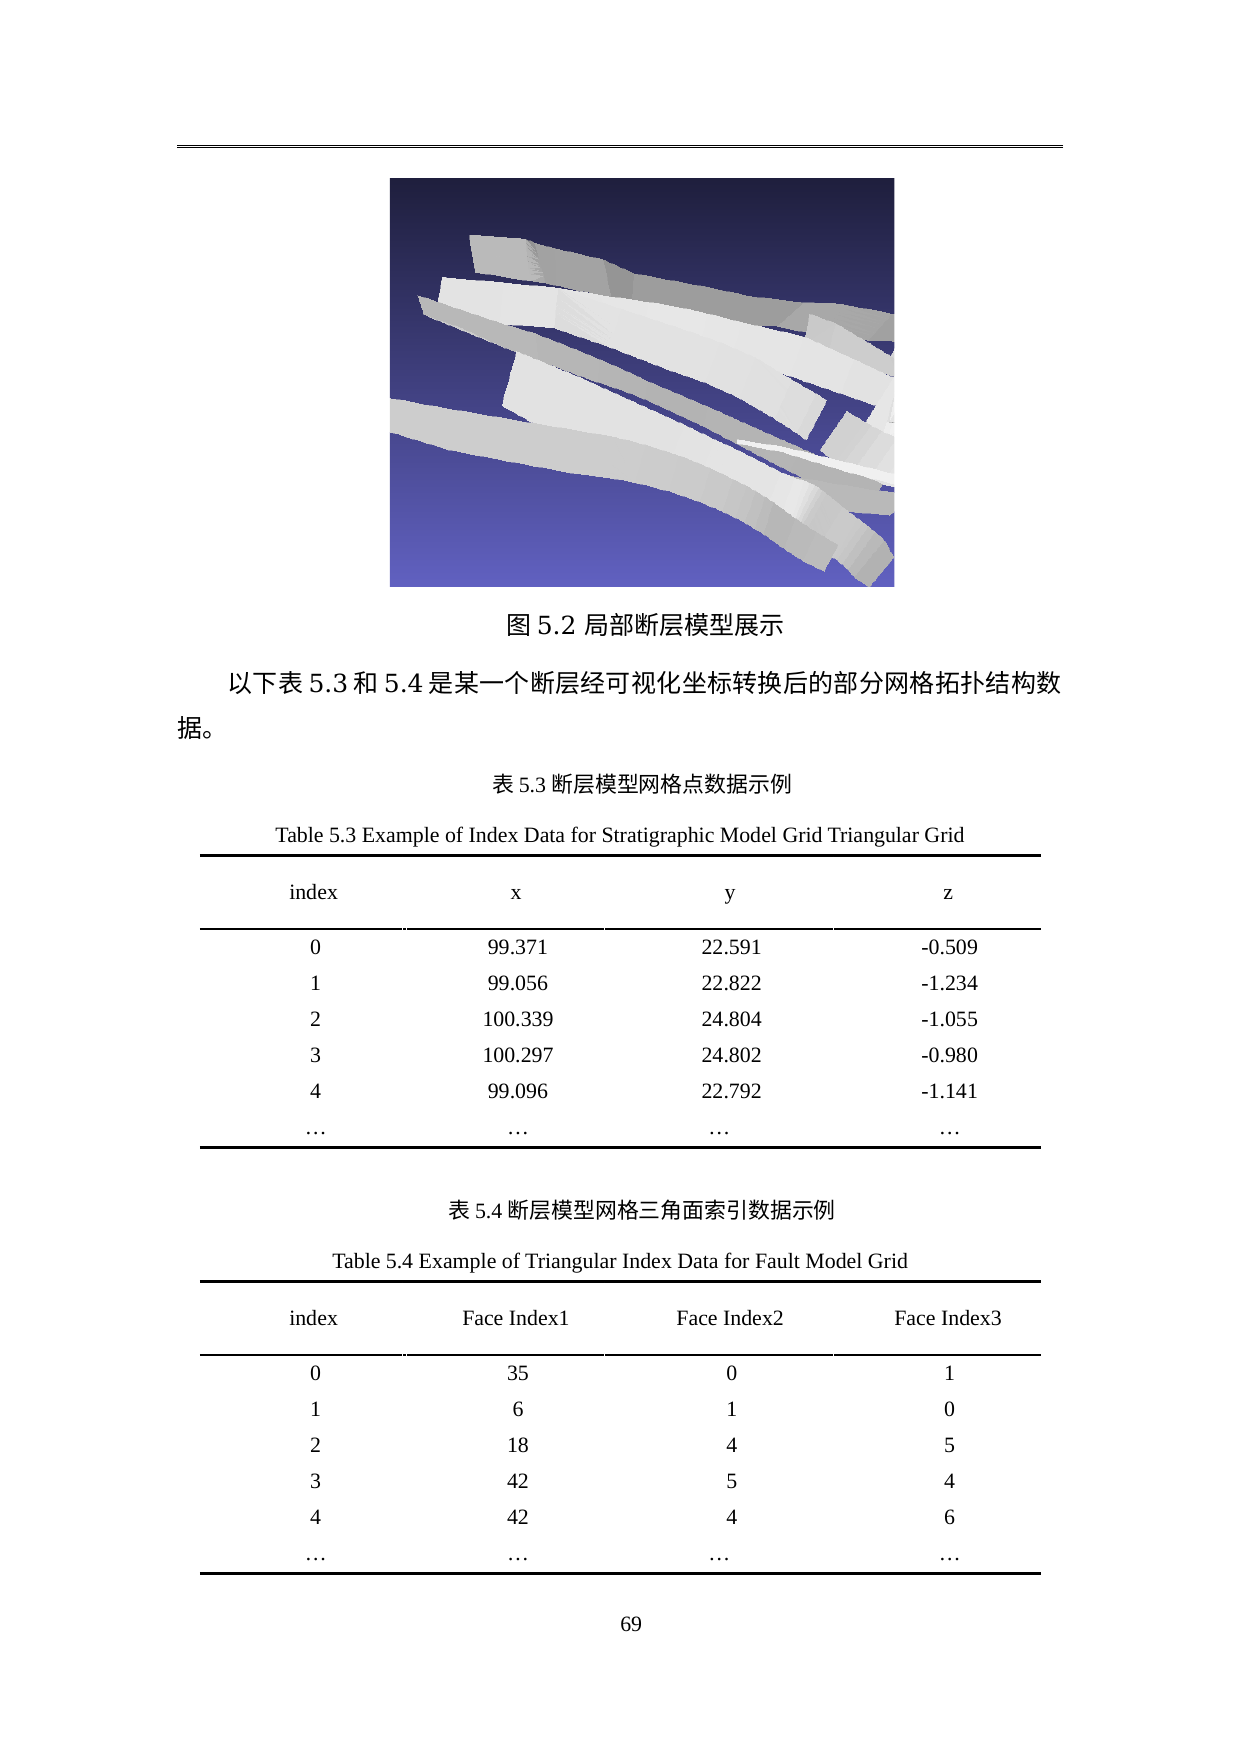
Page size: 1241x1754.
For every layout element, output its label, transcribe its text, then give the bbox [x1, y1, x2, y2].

table_cell 4 [200, 1501, 406, 1536]
table_cell 35 [407, 1356, 604, 1391]
table_cell 24.802 [605, 1039, 833, 1073]
table_cell 22.591 [605, 930, 833, 965]
table_cell 3 [200, 1039, 406, 1073]
text 图 5.2 局部断层模型展示 [177, 606, 1063, 642]
table_cell 3 [200, 1465, 406, 1499]
table_cell 4 [834, 1465, 1041, 1499]
table_cell 99.371 [407, 930, 604, 965]
table_cell 1 [605, 1393, 833, 1427]
table_cell 2 [200, 1429, 406, 1463]
table_cell 0 [605, 1356, 833, 1391]
table_header Face Index2 [605, 1283, 833, 1354]
table_cell 5 [605, 1465, 833, 1499]
table_header x [403, 857, 604, 928]
table_cell 6 [407, 1393, 604, 1427]
table_cell -0.980 [834, 1039, 1041, 1073]
table_header Face Index3 [834, 1283, 1041, 1354]
table_cell 1 [200, 966, 406, 1001]
table_cell … [200, 1111, 406, 1146]
table_cell 6 [834, 1501, 1041, 1536]
table_cell … [407, 1111, 604, 1146]
table_header y [605, 857, 833, 928]
text 表5.4 断层模型网格三角面索引数据示例 [177, 1193, 1063, 1224]
table_cell 18 [407, 1429, 604, 1463]
table_header Face Index1 [403, 1283, 604, 1354]
table_cell … [200, 1537, 406, 1572]
table_cell 22.792 [605, 1075, 833, 1109]
text 以下表5.3和5.4是某一个断层经可视化坐标转换后的部分网格拓扑结构数据。 [177, 663, 1063, 745]
table_cell 1 [834, 1356, 1041, 1391]
table_cell 22.822 [605, 966, 833, 1001]
text 表5.3 断层模型网格点数据示例 [177, 767, 1063, 798]
table_header index [200, 1283, 402, 1354]
text Table 5.4 Example of Triangular Index Data for Fault Model Grid [177, 1245, 1063, 1277]
table_cell 100.297 [407, 1039, 604, 1073]
table_cell -0.509 [834, 930, 1041, 965]
table_cell 4 [605, 1501, 833, 1536]
table_cell 0 [200, 1356, 406, 1391]
table_cell 2 [200, 1003, 406, 1037]
table_cell 42 [407, 1465, 604, 1499]
table_cell 1 [200, 1393, 406, 1427]
table_cell … [834, 1111, 1041, 1146]
text Table 5.3 Example of Index Data for Stratigraphic Model Grid Triangular Grid [177, 819, 1063, 851]
table_cell 24.804 [605, 1003, 833, 1037]
table_cell 99.096 [407, 1075, 604, 1109]
table_header index [200, 857, 402, 928]
table_cell … [605, 1537, 833, 1572]
table_cell 4 [200, 1075, 406, 1109]
table_cell -1.141 [834, 1075, 1041, 1109]
table_cell … [605, 1111, 833, 1146]
table_cell -1.055 [834, 1003, 1041, 1037]
table_cell 0 [200, 930, 406, 965]
table_cell … [834, 1537, 1041, 1572]
table_header z [834, 857, 1041, 928]
table_cell 5 [834, 1429, 1041, 1463]
table_cell -1.234 [834, 966, 1041, 1001]
table_cell 100.339 [407, 1003, 604, 1037]
table_cell … [407, 1537, 604, 1572]
table_cell 42 [407, 1501, 604, 1536]
table_cell 4 [605, 1429, 833, 1463]
picture [389, 178, 895, 587]
table_cell 99.056 [407, 966, 604, 1001]
table_cell 0 [834, 1393, 1041, 1427]
